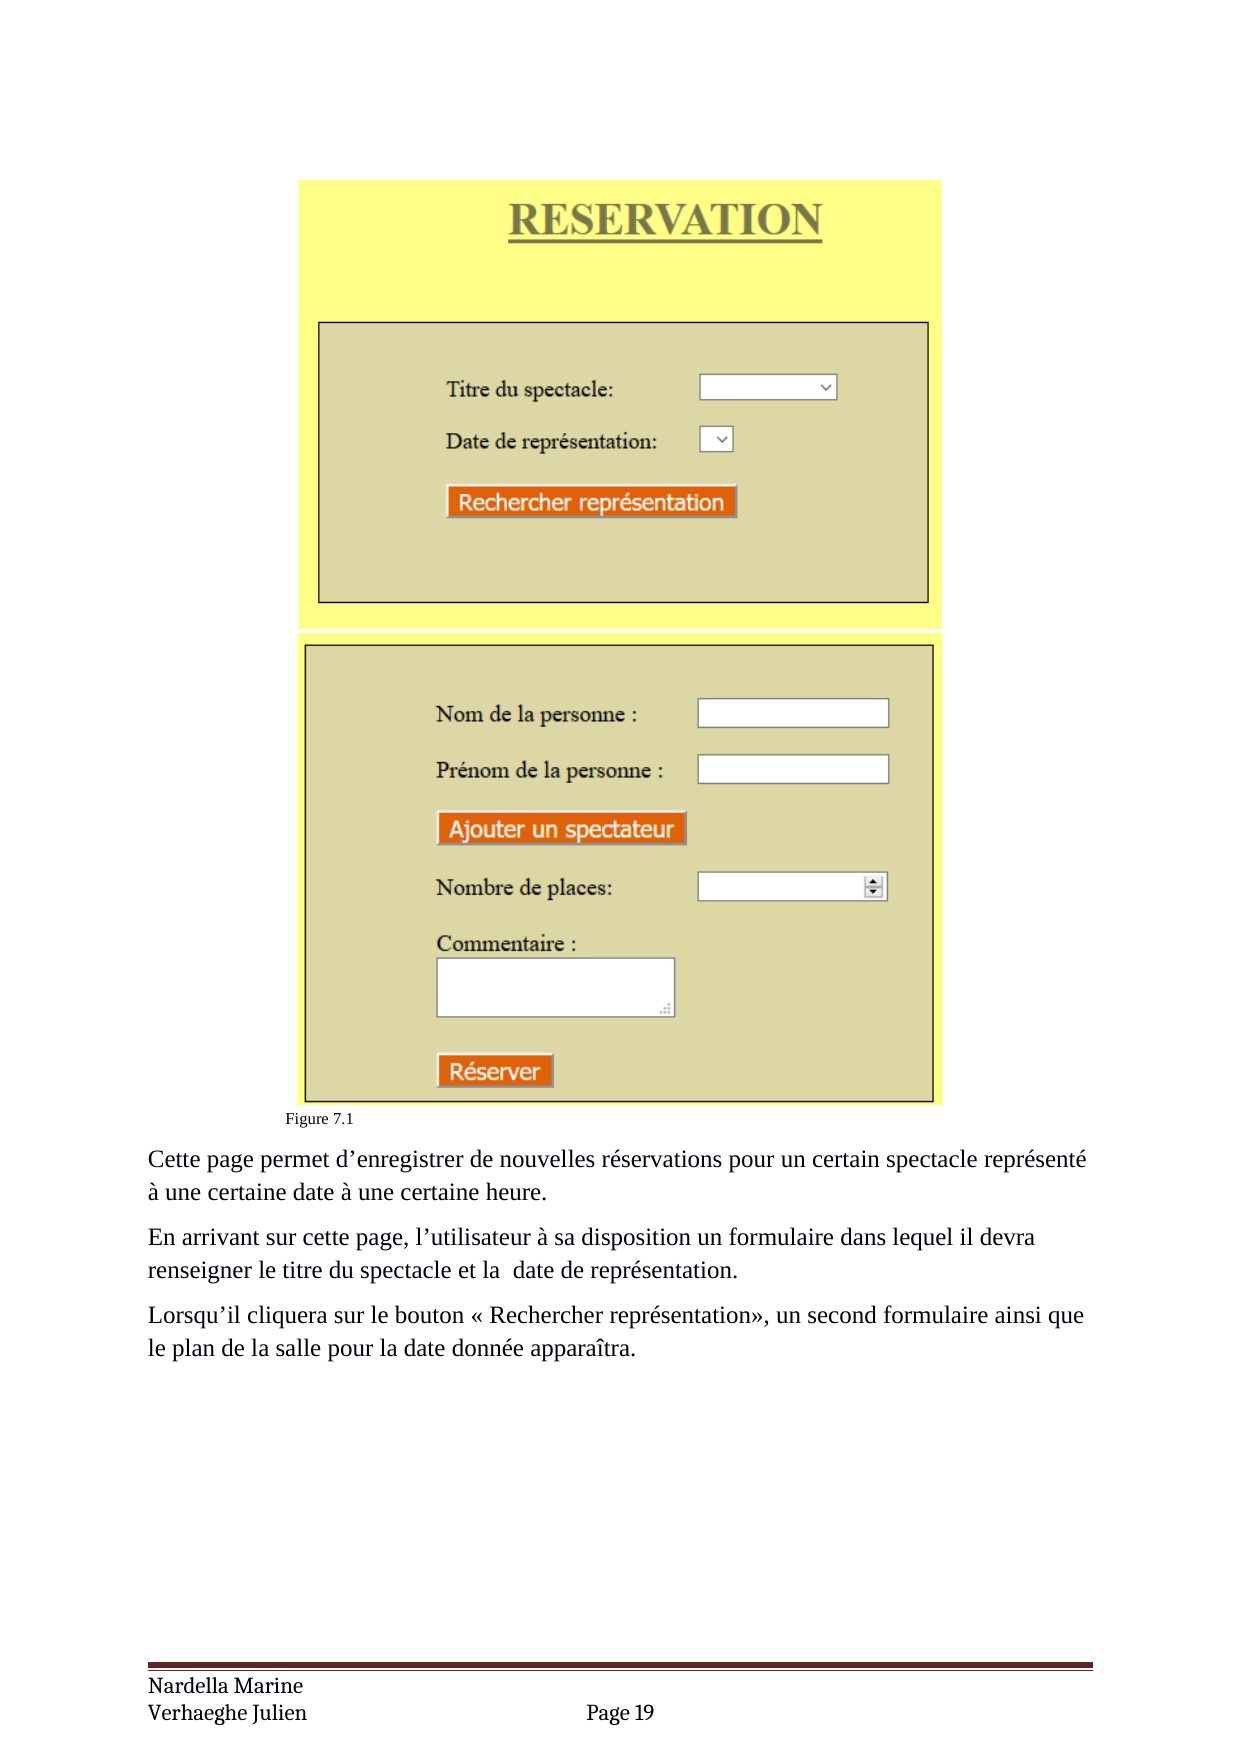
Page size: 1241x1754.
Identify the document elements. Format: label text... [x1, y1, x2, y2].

text Figure 7.1 [148, 1109, 1093, 1128]
text En arrivant sur cette page, l’utilisateur à sa disposition un formulaire dans lequel il devra renseigner le titre du spectacle et la date de représentation. [148, 1222, 1093, 1284]
text Lorsqu’il cliquera sur le bouton « Rechercher représentation», un second formulaire ainsi que le plan de la salle pour la date donnée apparaîtra. [148, 1300, 1093, 1362]
picture [298, 180, 942, 629]
text Cette page permet d’enregistrer de nouvelles réservations pour un certain spectacle représenté à une certaine date à une certaine heure. [148, 1144, 1093, 1206]
picture [297, 633, 943, 1105]
